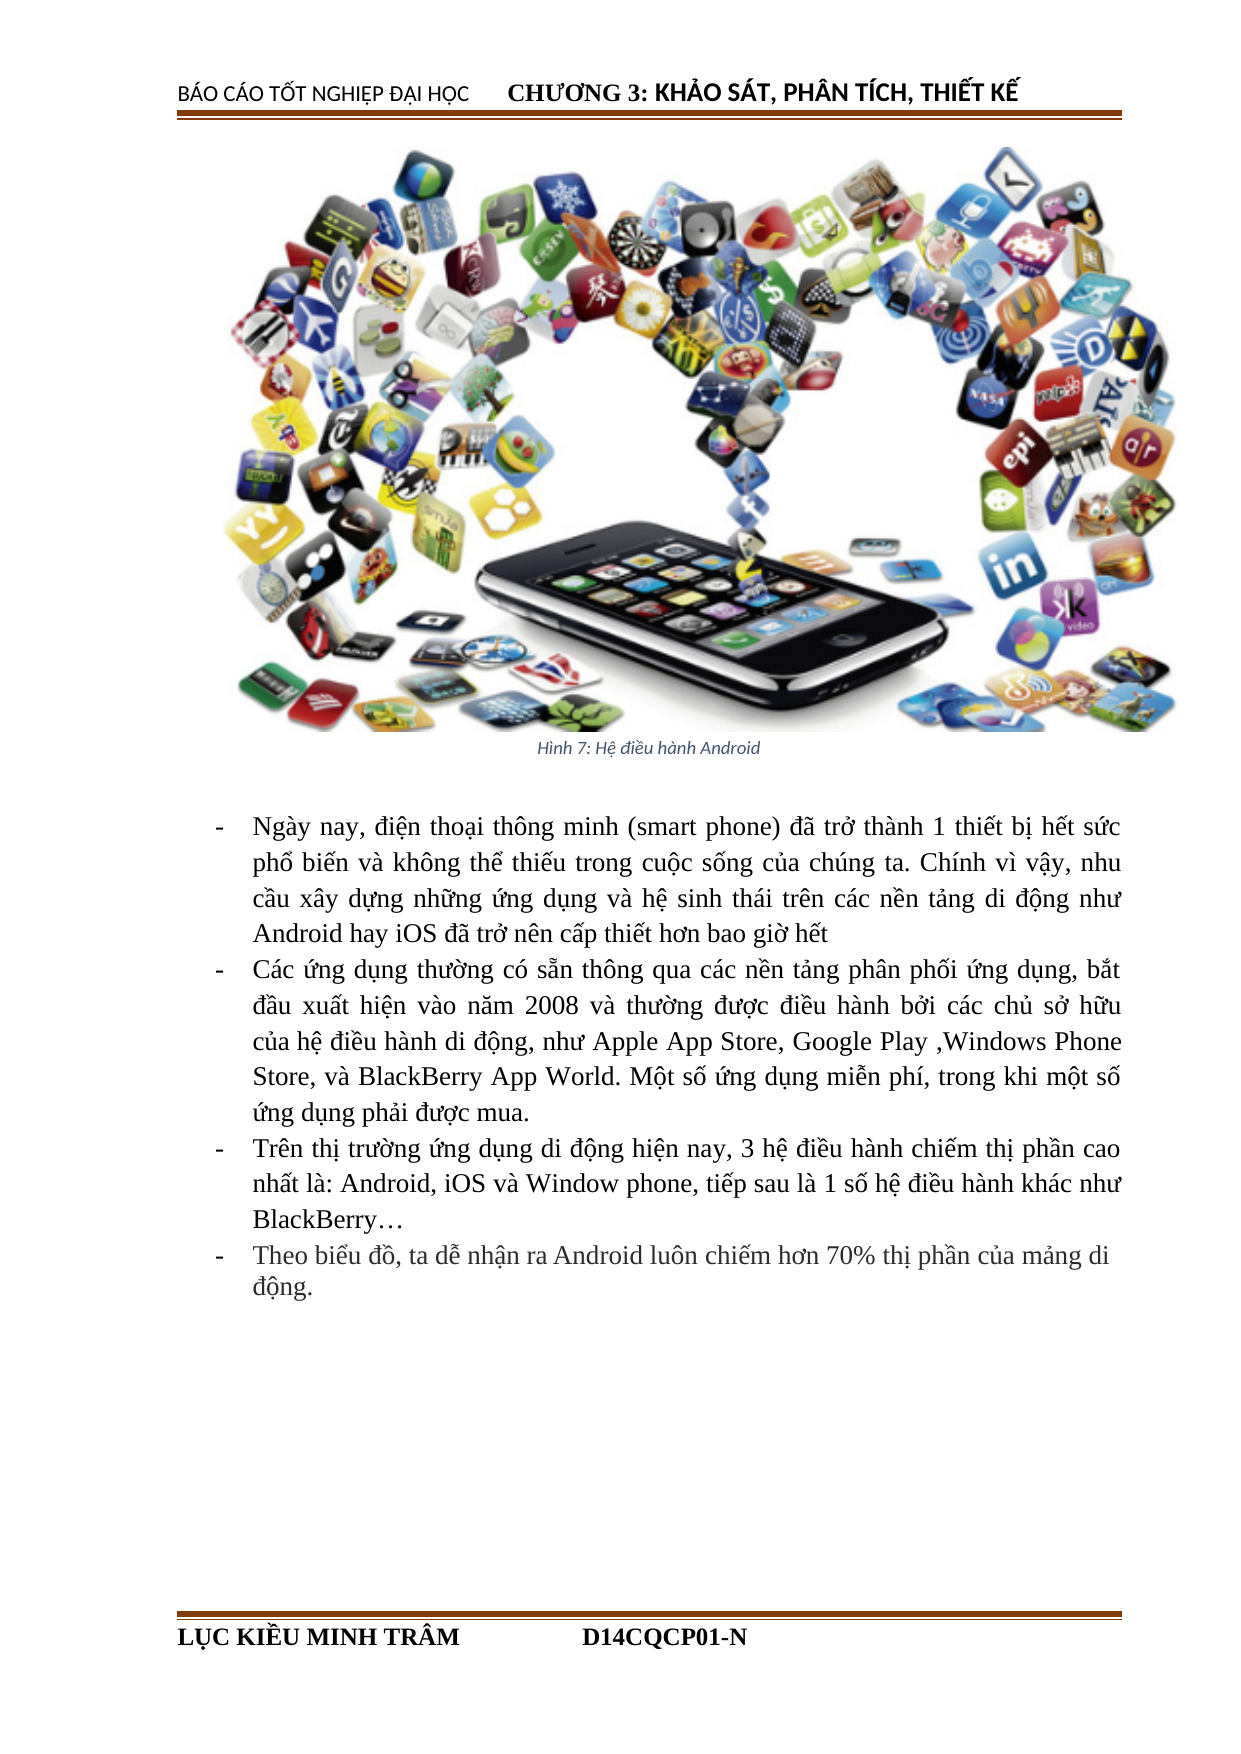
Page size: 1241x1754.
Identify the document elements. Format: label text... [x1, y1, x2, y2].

picture [214, 147, 1189, 732]
list Các ứng dụng thường có sẵn thông qua các nền tảng phân phối ứng dụng, bắt đầu xuất hiện vào năm 2008 và thường được điều hành bởi các chủ sở hữu của hệ điều hành di động, như Apple App Store, Google Play ,Windows Phone Store, và BlackBerry App World. Một số ứng dụng miễn phí, trong khi một số ứng dụng phải được mua. [215, 953, 1122, 1127]
list Theo biểu đồ, ta dễ nhận ra Android luôn chiếm hơn 70% thị phần của mảng di động. [215, 1239, 1122, 1301]
list Trên thị trường ứng dụng di động hiện nay, 3 hệ điều hành chiếm thị phần cao nhất là: Android, iOS và Window phone, tiếp sau là 1 số hệ điều hành khác như BlackBerry… [215, 1132, 1122, 1234]
list Ngày nay, điện thoại thông minh (smart phone) đã trở thành 1 thiết bị hết sức phổ biến và không thể thiếu trong cuộc sống của chúng ta. Chính vì vậy, nhu cầu xây dựng những ứng dụng và hệ sinh thái trên các nền tảng di động như Android hay iOS đã trở nên cấp thiết hơn bao giờ hết [215, 810, 1122, 948]
